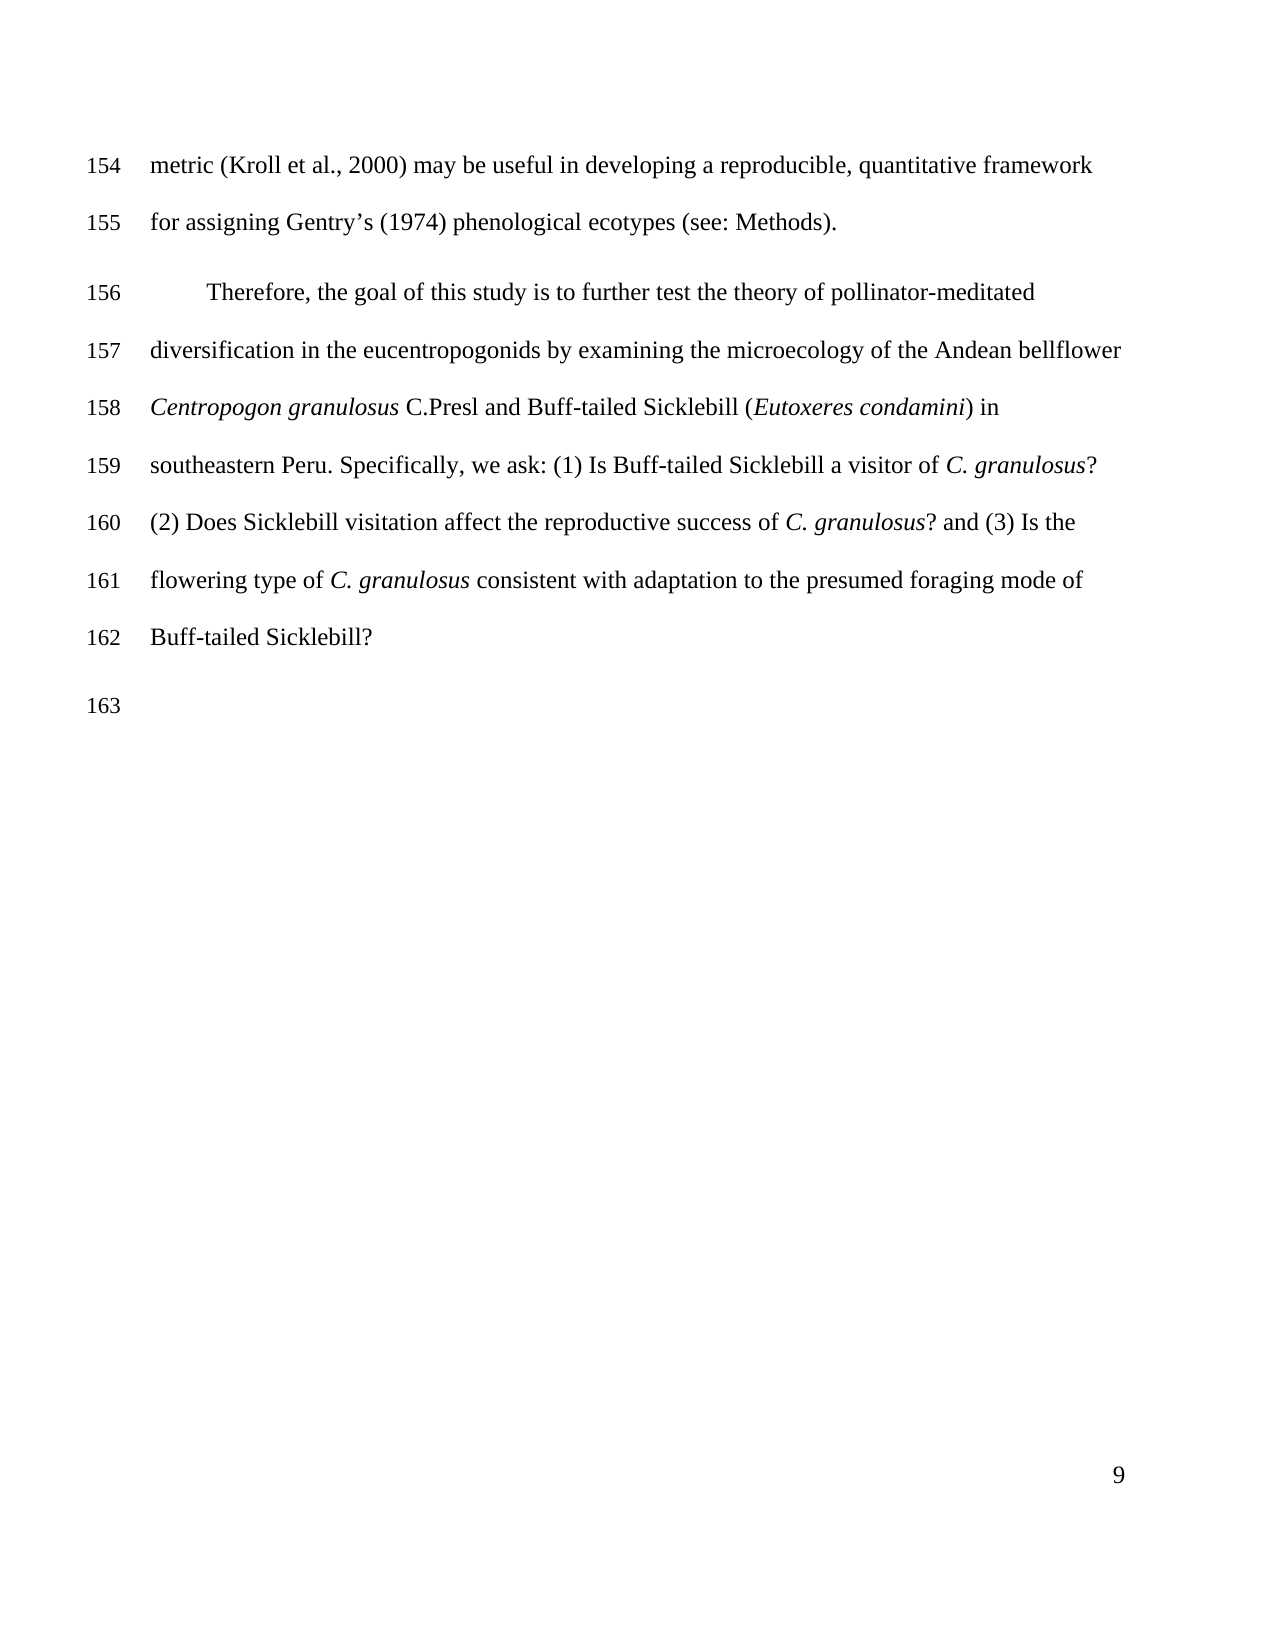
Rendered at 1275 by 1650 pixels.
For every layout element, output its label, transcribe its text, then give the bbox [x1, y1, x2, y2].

text Therefore, the goal of this study is to further test the theory of pollinator-meditated diversification in the eucentropogonids by examining the microecology of the Andean bellflower Centropogon granulosus C.Presl and Buff-tailed Sicklebill (Eutoxeres condamini) in southeastern Peru. Specifically, we ask: (1) Is Buff-tailed Sicklebill a visitor of C. granulosus? (2) Does Sicklebill visitation affect the reproductive success of C. granulosus? and (3) Is the flowering type of C. granulosus consistent with adaptation to the presumed foraging mode of Buff-tailed Sicklebill? [150, 277, 1125, 651]
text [150, 150, 1125, 236]
